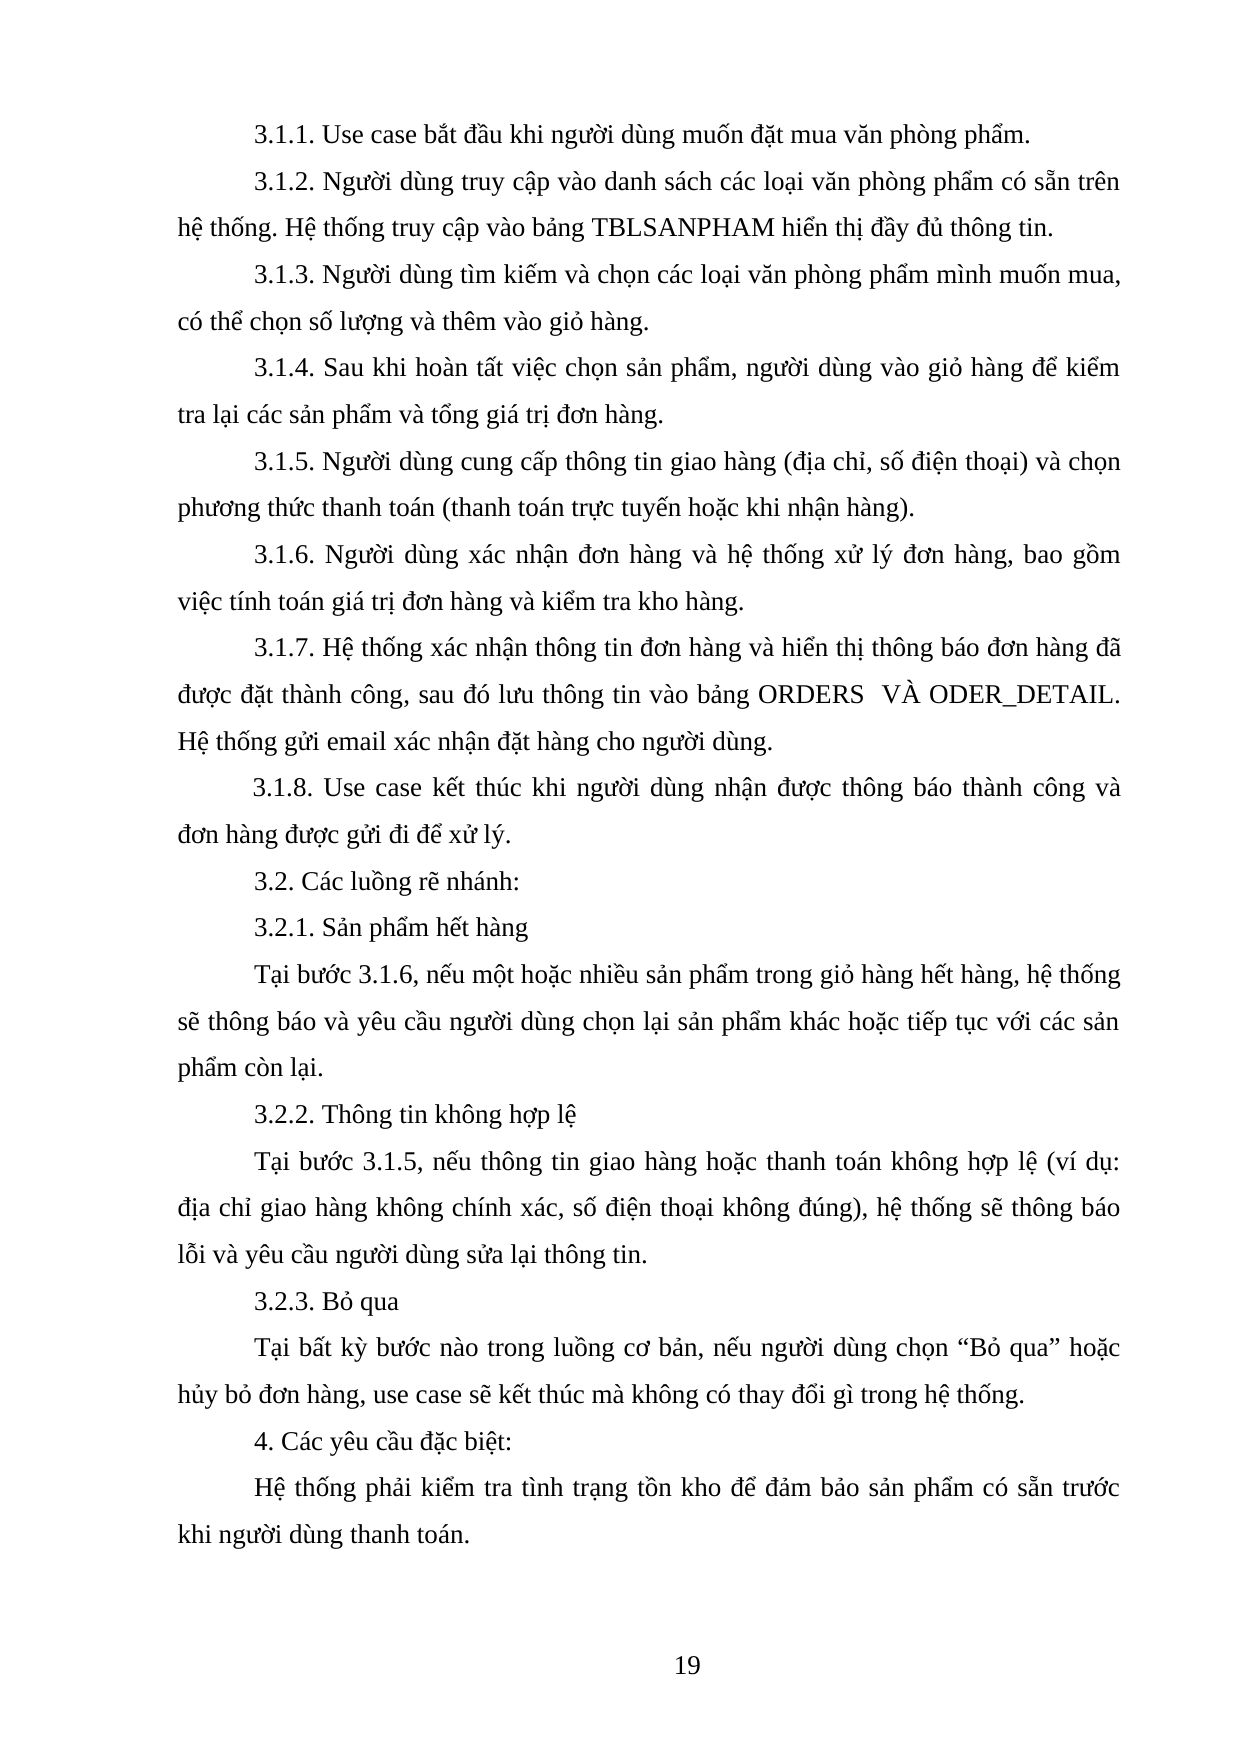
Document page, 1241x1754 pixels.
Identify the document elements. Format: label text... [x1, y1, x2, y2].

text 3.1.8. Use case kết thúc khi người dùng nhận được thông báo thành công và đơn hàng được gửi đi để xử lý. [177, 771, 1122, 849]
text 3.2.1. Sản phẩm hết hàng [177, 911, 1122, 943]
text 3.1.7. Hệ thống xác nhận thông tin đơn hàng và hiển thị thông báo đơn hàng đã được đặt thành công, sau đó lưu thông tin vào bảng ORDERS VÀ ODER_DETAIL. Hệ thống gửi email xác nhận đặt hàng cho người dùng. [177, 631, 1122, 756]
text Hệ thống phải kiểm tra tình trạng tồn kho để đảm bảo sản phẩm có sẵn trước khi người dùng thanh toán. [177, 1471, 1122, 1549]
text 3.1.6. Người dùng xác nhận đơn hàng và hệ thống xử lý đơn hàng, bao gồm việc tính toán giá trị đơn hàng và kiểm tra kho hàng. [177, 538, 1122, 616]
text Tại bất kỳ bước nào trong luồng cơ bản, nếu người dùng chọn “Bỏ qua” hoặc hủy bỏ đơn hàng, use case sẽ kết thúc mà không có thay đổi gì trong hệ thống. [177, 1331, 1122, 1409]
text 3.1.5. Người dùng cung cấp thông tin giao hàng (địa chỉ, số điện thoại) và chọn phương thức thanh toán (thanh toán trực tuyến hoặc khi nhận hàng). [177, 445, 1122, 523]
text 3.1.3. Người dùng tìm kiếm và chọn các loại văn phòng phẩm mình muốn mua, có thể chọn số lượng và thêm vào giỏ hàng. [177, 258, 1122, 336]
text 3.1.2. Người dùng truy cập vào danh sách các loại văn phòng phẩm có sẵn trên hệ thống. Hệ thống truy cập vào bảng TBLSANPHAM hiển thị đầy đủ thông tin. [177, 165, 1122, 243]
text Tại bước 3.1.5, nếu thông tin giao hàng hoặc thanh toán không hợp lệ (ví dụ: địa chỉ giao hàng không chính xác, số điện thoại không đúng), hệ thống sẽ thông báo lỗi và yêu cầu người dùng sửa lại thông tin. [177, 1145, 1122, 1269]
text 4. Các yêu cầu đặc biệt: [177, 1425, 1122, 1456]
text 3.1.4. Sau khi hoàn tất việc chọn sản phẩm, người dùng vào giỏ hàng để kiểm tra lại các sản phẩm và tổng giá trị đơn hàng. [177, 351, 1122, 429]
text 3.1.1. Use case bắt đầu khi người dùng muốn đặt mua văn phòng phẩm. [177, 118, 1122, 149]
text Tại bước 3.1.6, nếu một hoặc nhiều sản phẩm trong giỏ hàng hết hàng, hệ thống sẽ thông báo và yêu cầu người dùng chọn lại sản phẩm khác hoặc tiếp tục với các sản phẩm còn lại. [177, 958, 1122, 1083]
text 3.2.3. Bỏ qua [177, 1285, 1122, 1316]
text 3.2. Các luồng rẽ nhánh: [177, 865, 1122, 896]
text 3.2.2. Thông tin không hợp lệ [177, 1098, 1122, 1129]
